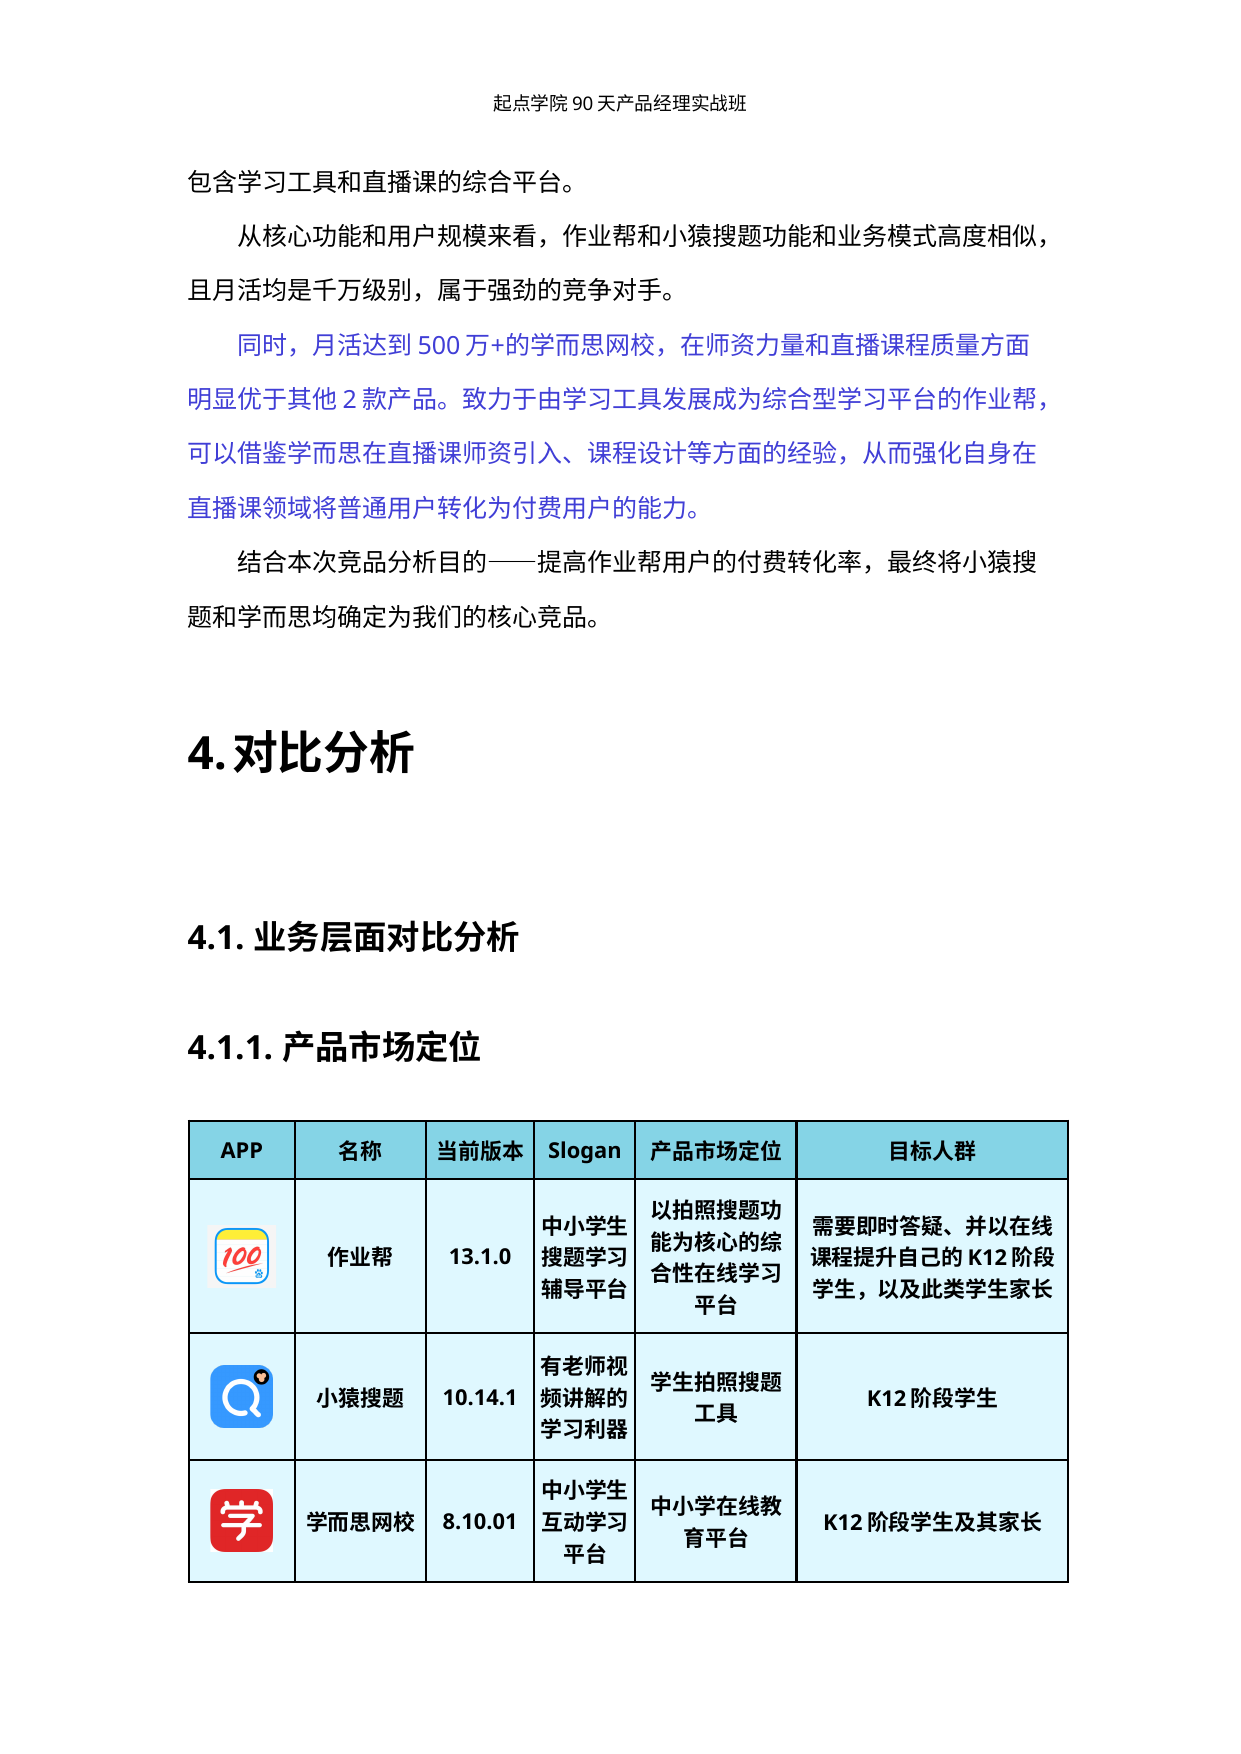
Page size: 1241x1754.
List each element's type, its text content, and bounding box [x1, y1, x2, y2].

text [187, 162, 1053, 198]
picture [207, 1225, 277, 1288]
text 从核心功能和用户规模来看，作业帮和小猿搜题功能和业务模式高度相似，且月活均是千万级别，属于强劲的竞争对手。 [187, 216, 1053, 307]
table_cell [190, 1180, 294, 1332]
table_header Slogan [535, 1122, 634, 1178]
table_cell K12阶段学生 [798, 1334, 1067, 1459]
table_cell K12阶段学生及其家长 [798, 1461, 1067, 1581]
table_cell 需要即时答疑、并以在线课程提升自己的K12阶段学生，以及此类学生家长 [798, 1180, 1067, 1332]
table_cell 学生拍照搜题工具 [636, 1334, 795, 1459]
table_cell 中小学生互动学习平台 [535, 1461, 634, 1581]
text 结合本次竞品分析目的——提高作业帮用户的付费转化率，最终将小猿搜题和学而思均确定为我们的核心竞品。 [187, 543, 1053, 633]
table_cell 13.1.0 [427, 1180, 533, 1332]
table_cell [190, 1461, 294, 1581]
subtitle 4.1. 业务层面对比分析 [187, 911, 1053, 959]
text 同时，月活达到500万+的学而思网校，在师资力量和直播课程质量方面明显优于其他2款产品。致力于由学习工具发展成为综合型学习平台的作业帮，可以借鉴学而思在直播课师资引入、课程设计等方面的经验，从而强化自身在直播课领域将普通用户转化为付费用户的能力。 [187, 325, 1053, 524]
table_cell 有老师视频讲解的学习利器 [535, 1334, 634, 1459]
table_header 目标人群 [798, 1122, 1067, 1178]
picture [210, 1365, 273, 1428]
table_cell 学而思网校 [296, 1461, 425, 1581]
subtitle 对比分析 [187, 717, 1053, 783]
table_header 产品市场定位 [636, 1122, 795, 1178]
table_cell 8.10.01 [427, 1461, 533, 1581]
table_cell 以拍照搜题功能为核心的综合性在线学习平台 [636, 1180, 795, 1332]
table_cell 中小学在线教育平台 [636, 1461, 795, 1581]
picture [210, 1489, 273, 1552]
table_header 名称 [296, 1122, 425, 1178]
table_header 当前版本 [427, 1122, 533, 1178]
table_cell 小猿搜题 [296, 1334, 425, 1459]
table_cell 作业帮 [296, 1180, 425, 1332]
subtitle 4.1.1. 产品市场定位 [187, 1021, 1053, 1069]
table_cell [190, 1334, 294, 1459]
table_header APP [190, 1122, 294, 1178]
table_cell 10.14.1 [427, 1334, 533, 1459]
table_cell 中小学生搜题学习辅导平台 [535, 1180, 634, 1332]
